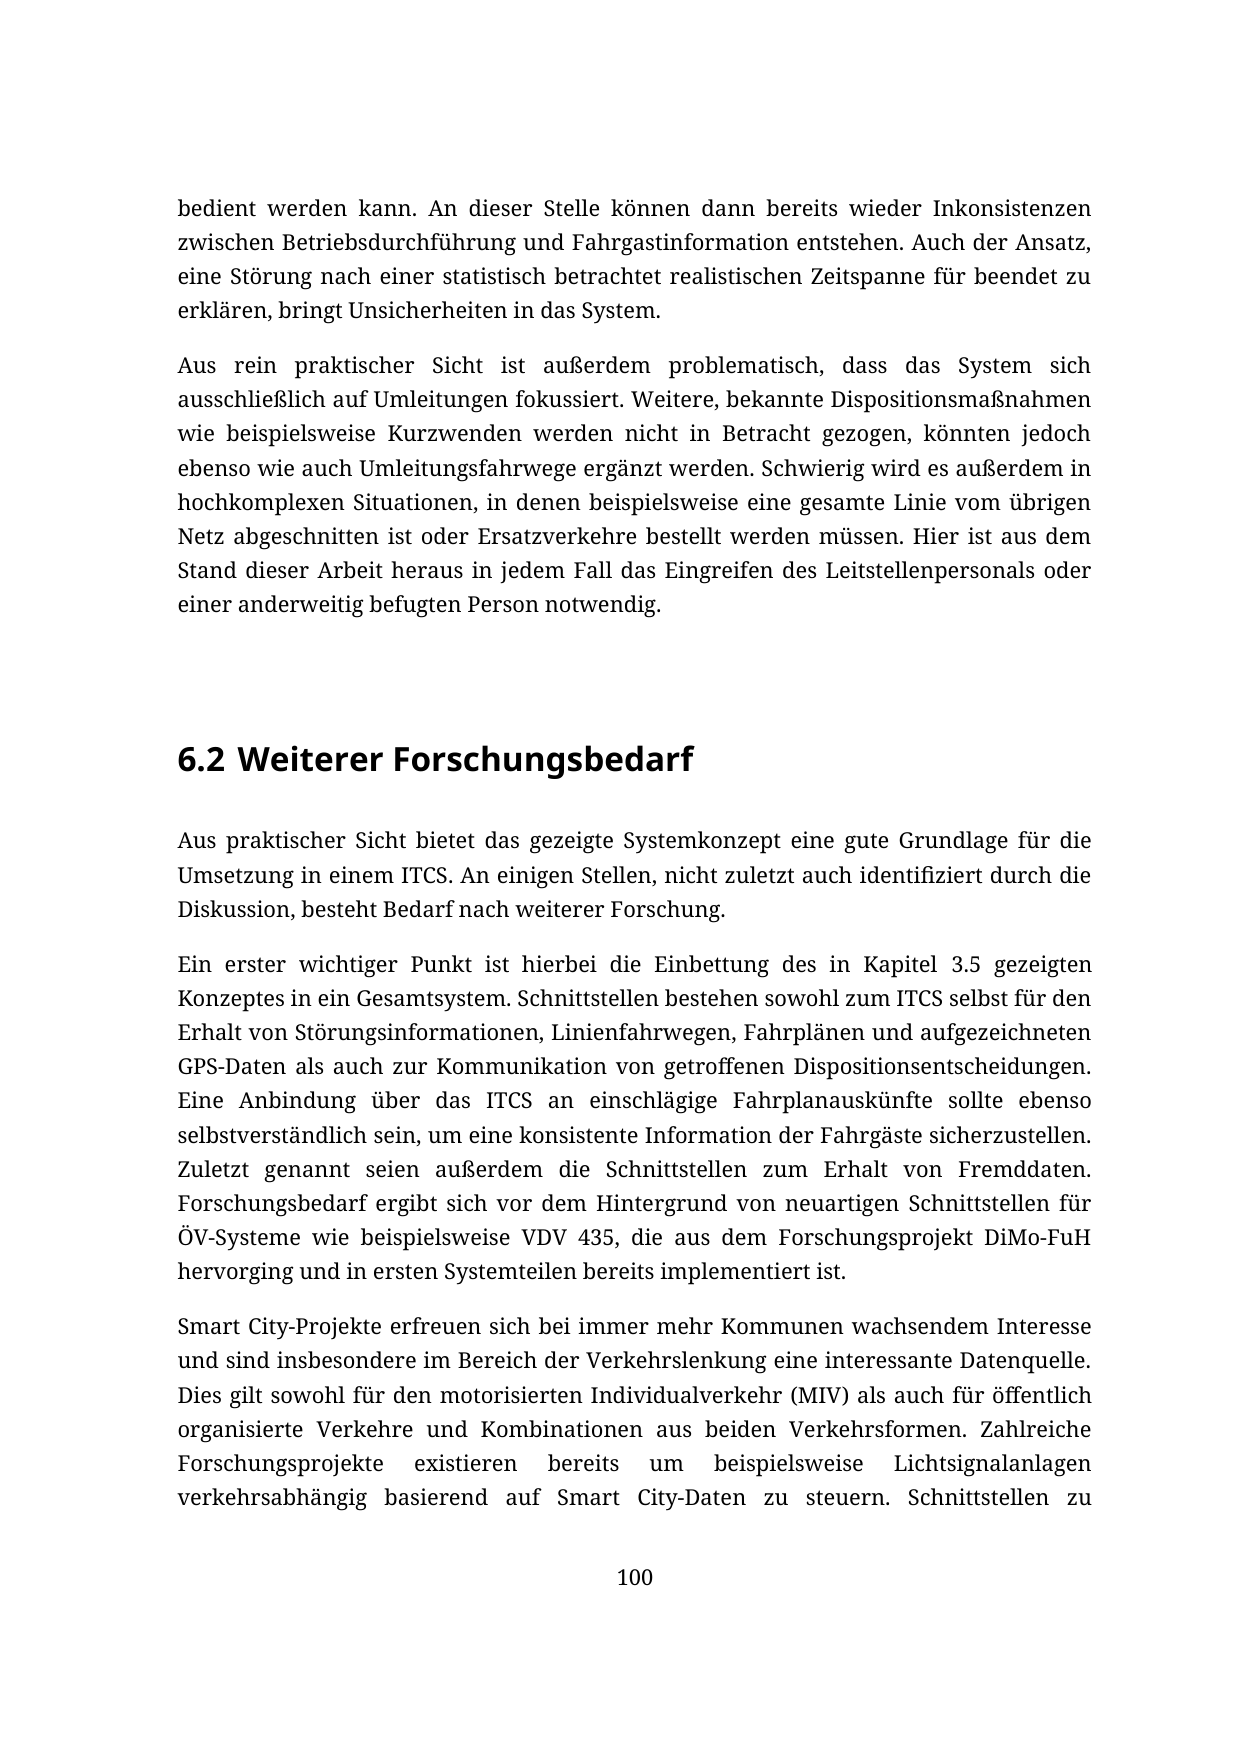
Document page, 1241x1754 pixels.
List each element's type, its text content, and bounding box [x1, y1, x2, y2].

subtitle Weiterer Forschungsbedarf [177, 736, 1092, 781]
text Aus rein praktischer Sicht ist außerdem problematisch, dass das System sich ausschließlich auf Umleitungen fokussiert. Weitere, bekannte Dispositionsmaßnahmen wie beispielsweise Kurzwenden werden nicht in Betracht gezogen, könnten jedoch ebenso wie auch Umleitungsfahrwege ergänzt werden. Schwierig wird es außerdem in hochkomplexen Situationen, in denen beispielsweise eine gesamte Linie vom übrigen Netz abgeschnitten ist oder Ersatzverkehre bestellt werden müssen. Hier ist aus dem Stand dieser Arbeit heraus in jedem Fall das Eingreifen des Leitstellenpersonals oder einer anderweitig befugten Person notwendig. [177, 350, 1092, 619]
text Aus praktischer Sicht bietet das gezeigte Systemkonzept eine gute Grundlage für die Umsetzung in einem ITCS. An einigen Stellen, nicht zuletzt auch identifiziert durch die Diskussion, besteht Bedarf nach weiterer Forschung. [177, 826, 1092, 924]
text Ein erster wichtiger Punkt ist hierbei die Einbettung des in Kapitel 3.5 gezeigten Konzeptes in ein Gesamtsystem. Schnittstellen bestehen sowohl zum ITCS selbst für den Erhalt von Störungsinformationen, Linienfahrwegen, Fahrplänen und aufgezeichneten GPS-Daten als auch zur Kommunikation von getroffenen Dispositionsentscheidungen. Eine Anbindung über das ITCS an einschlägige Fahrplanauskünfte sollte ebenso selbstverständlich sein, um eine konsistente Information der Fahrgäste sicherzustellen. Zuletzt genannt seien außerdem die Schnittstellen zum Erhalt von Fremddaten. Forschungsbedarf ergibt sich vor dem Hintergrund von neuartigen Schnittstellen für ÖV-Systeme wie beispielsweise VDV 435, die aus dem Forschungsprojekt DiMo-FuH hervorging und in ersten Systemteilen bereits implementiert ist. [177, 949, 1092, 1286]
